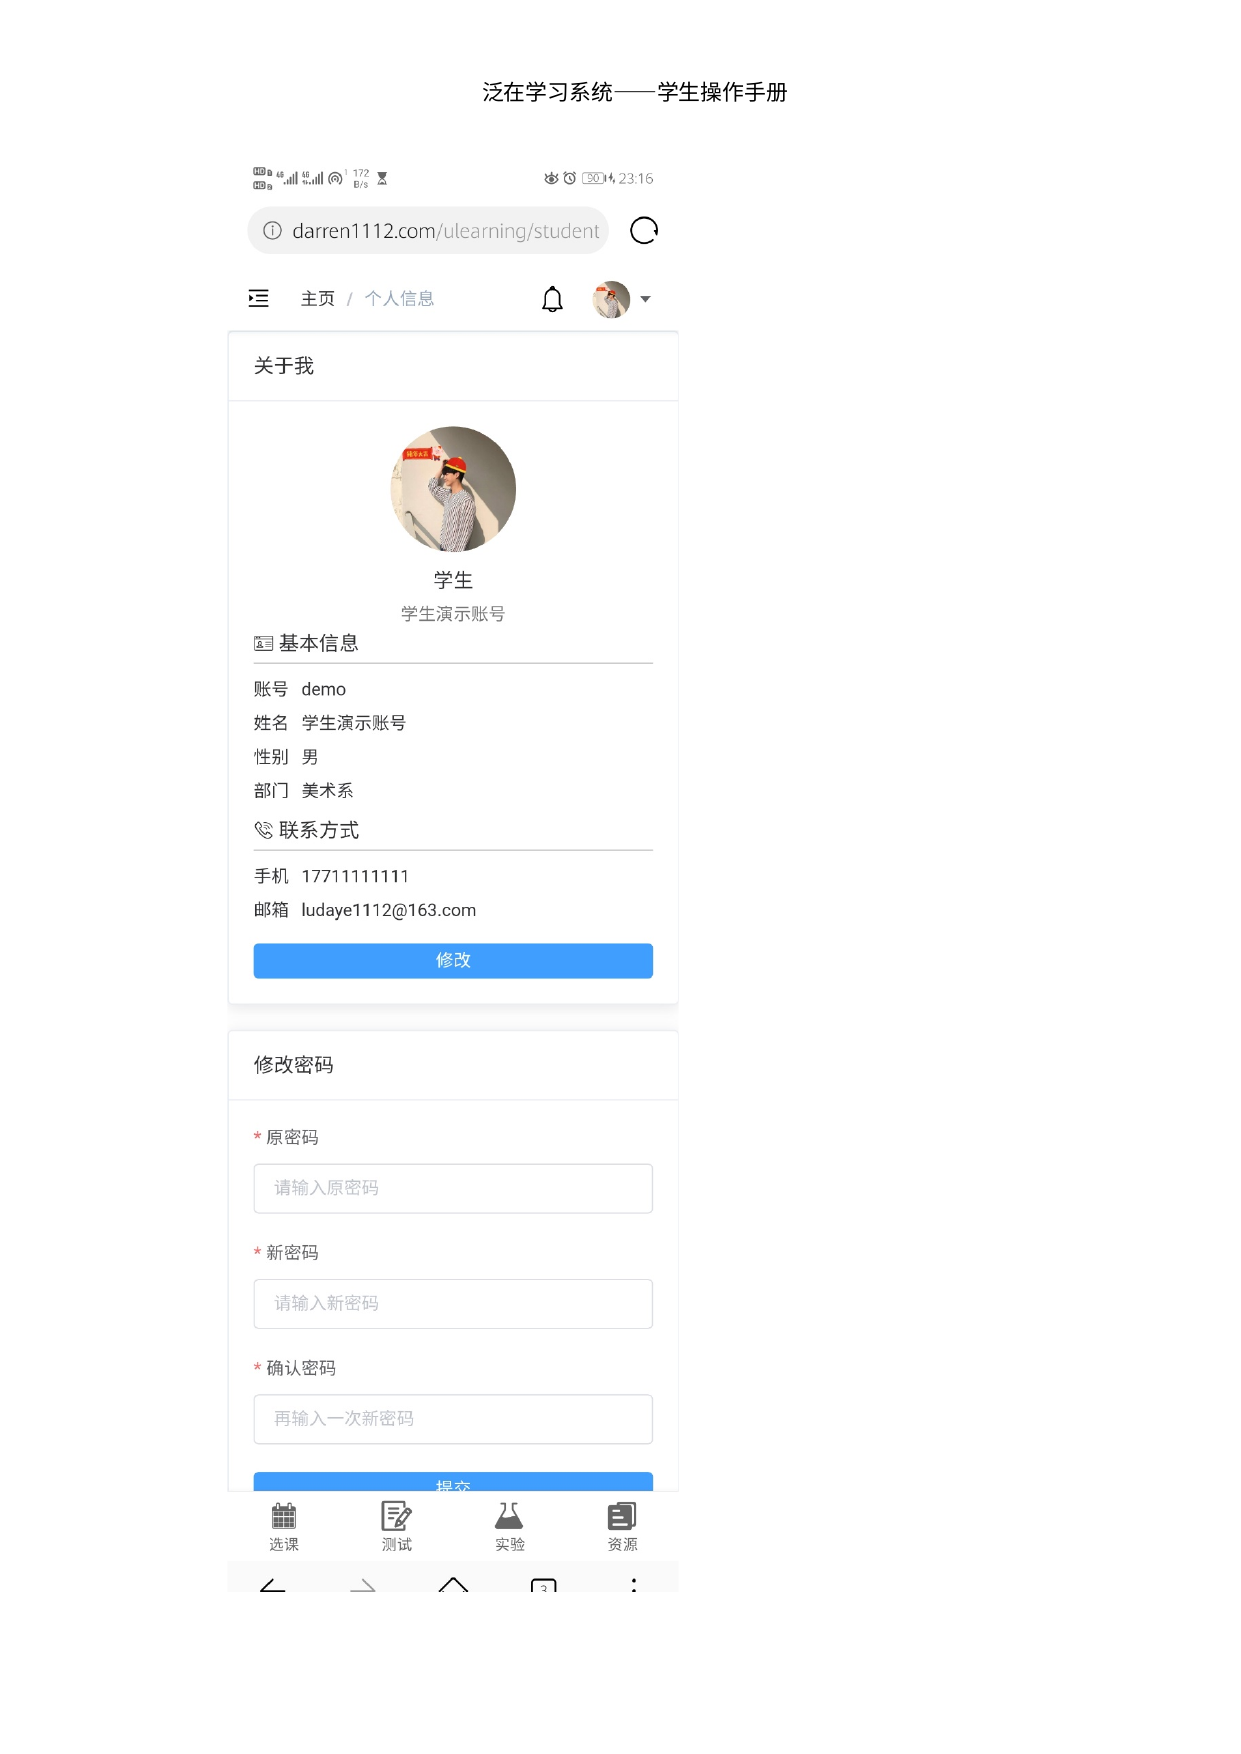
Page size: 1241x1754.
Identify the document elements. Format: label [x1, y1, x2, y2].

picture [227, 162, 679, 1592]
